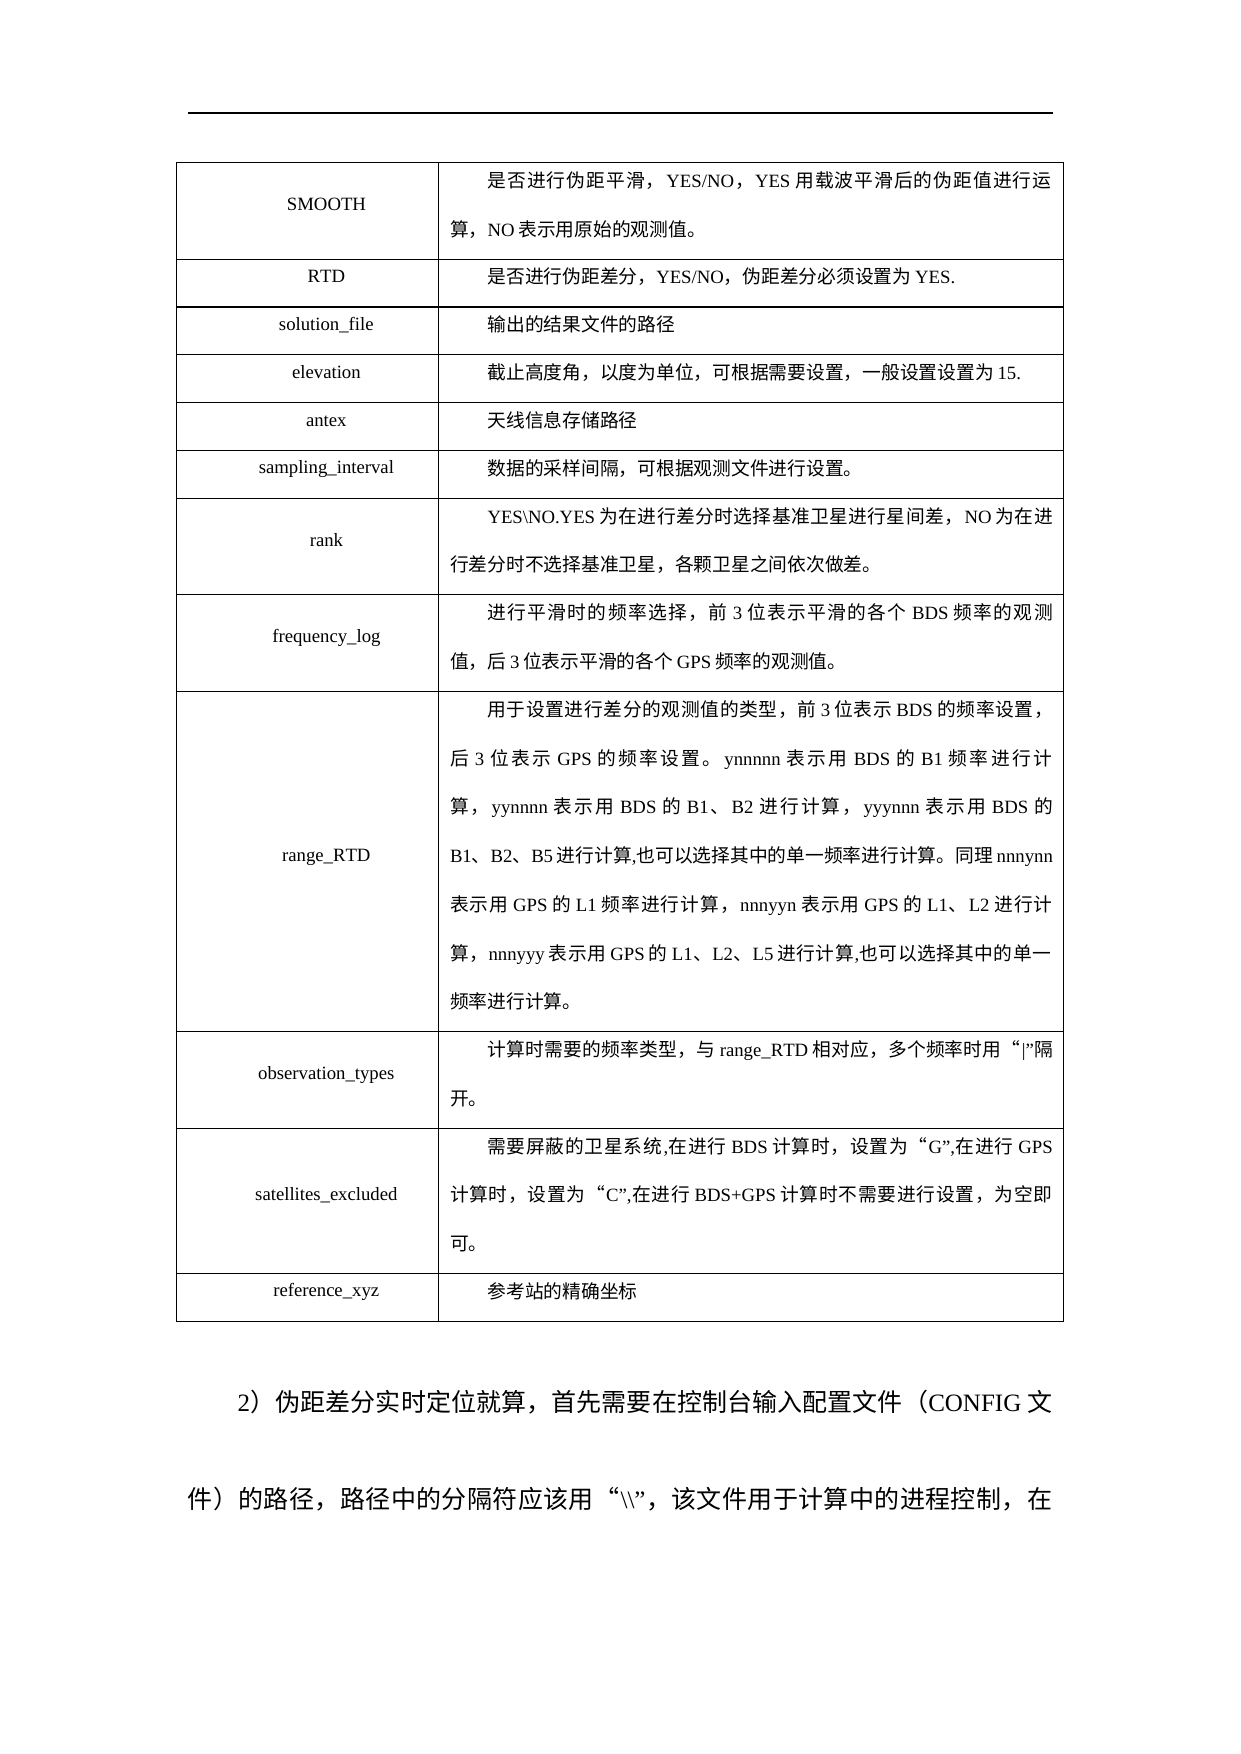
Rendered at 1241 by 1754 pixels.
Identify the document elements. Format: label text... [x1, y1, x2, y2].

table_cell 计算时需要的频率类型，与range_RTD相对应，多个频率时用“|”隔开。 [439, 1032, 1063, 1128]
table_cell 参考站的精确坐标 [439, 1274, 1063, 1321]
table_cell observation_types [177, 1032, 438, 1128]
table_cell elevation [177, 355, 438, 402]
table_cell RTD [177, 260, 438, 306]
table_cell 输出的结果文件的路径 [439, 308, 1063, 354]
table_cell antex [177, 403, 438, 450]
table_cell 是否进行伪距差分，YES/NO，伪距差分必须设置为YES. [439, 260, 1063, 306]
table_cell frequency_log [177, 595, 438, 691]
table_cell range_RTD [177, 692, 438, 1031]
table_cell 天线信息存储路径 [439, 403, 1063, 450]
table_cell 进行平滑时的频率选择，前3位表示平滑的各个BDS频率的观测值，后3位表示平滑的各个GPS频率的观测值。 [439, 595, 1063, 691]
table_cell sampling_interval [177, 451, 438, 498]
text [187, 1368, 1053, 1530]
table_cell 用于设置进行差分的观测值的类型，前3位表示BDS的频率设置，后3位表示GPS的频率设置。ynnnnn表示用BDS的B1频率进行计算，yynnnn表示用BDS的B1、B2进行计算，yyynnn表示用BDS的B1、B2、B5进行计算,也可以选择其中的单一频率进行计算。同理nnnynn表示用GPS的L1频率进行计算，nnnyyn表示用GPS的L1、L2进行计算，nnnyyy表示用GPS的L1、L2、L5进行计算,也可以选择其中的单一频率进行计算。 [439, 692, 1063, 1031]
table_cell 需要屏蔽的卫星系统,在进行BDS计算时，设置为“G”,在进行GPS计算时，设置为“C”,在进行BDS+GPS计算时不需要进行设置，为空即可。 [439, 1129, 1063, 1273]
table_cell 是否进行伪距平滑，YES/NO，YES用载波平滑后的伪距值进行运算，NO表示用原始的观测值。 [439, 163, 1063, 258]
table_cell SMOOTH [177, 163, 438, 258]
table_cell rank [177, 499, 438, 594]
table_cell satellites_excluded [177, 1129, 438, 1273]
table_cell 数据的采样间隔，可根据观测文件进行设置。 [439, 451, 1063, 498]
table_cell 截止高度角，以度为单位，可根据需要设置，一般设置设置为15. [439, 355, 1063, 402]
table_cell YES\NO.YES为在进行差分时选择基准卫星进行星间差，NO为在进行差分时不选择基准卫星，各颗卫星之间依次做差。 [439, 499, 1063, 594]
table_cell solution_file [177, 308, 438, 354]
table_cell reference_xyz [177, 1274, 438, 1321]
